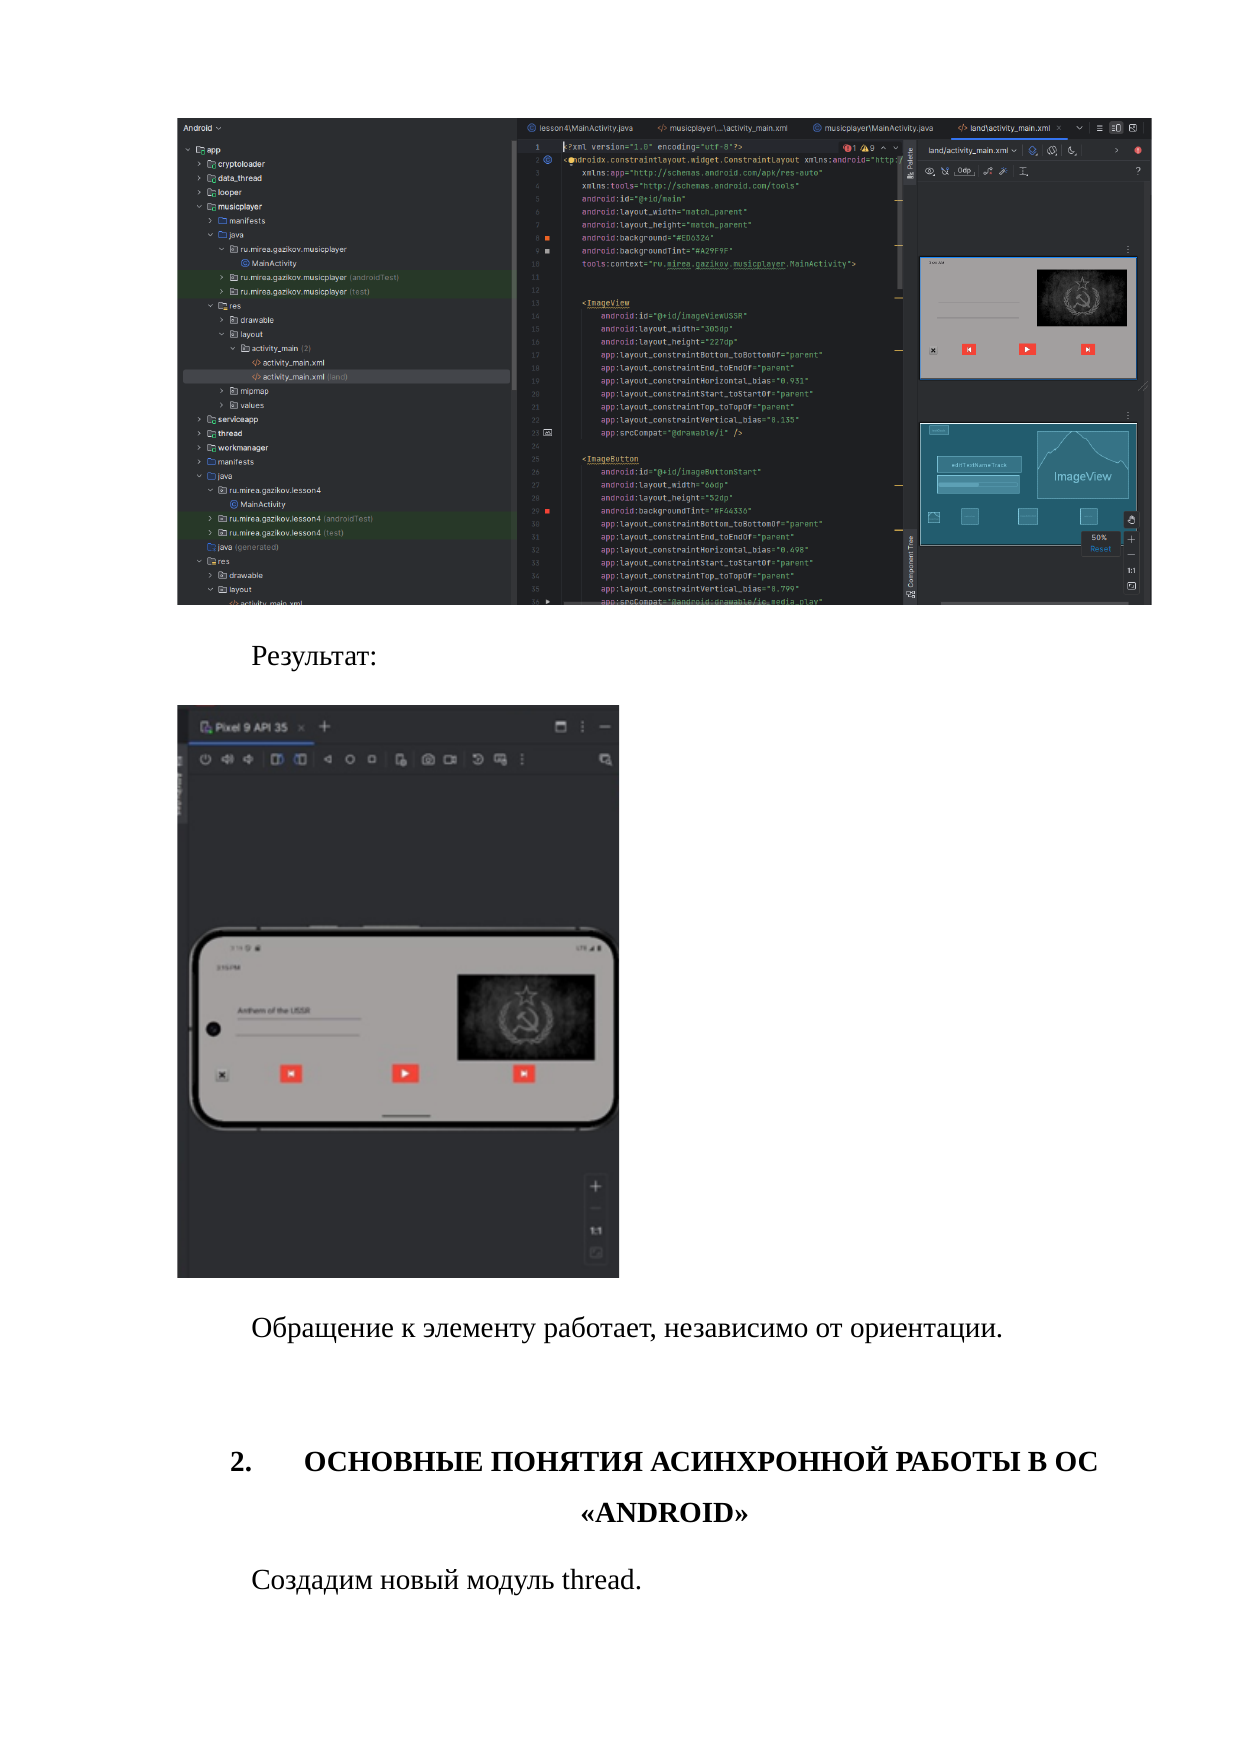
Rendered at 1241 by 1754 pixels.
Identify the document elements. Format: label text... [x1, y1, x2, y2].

text 2. ОСНОВНЫЕ ПОНЯТИЯ АСИНХРОННОЙ РАБОТЫ В ОС «ANDROID» [177, 1444, 1152, 1528]
picture [177, 118, 1152, 605]
text Создадим новый модуль thread. [177, 1562, 1152, 1595]
text Результат: [177, 638, 1152, 672]
picture [177, 705, 620, 1278]
text Обращение к элементу работает, независимо от ориентации. [177, 1311, 1152, 1344]
